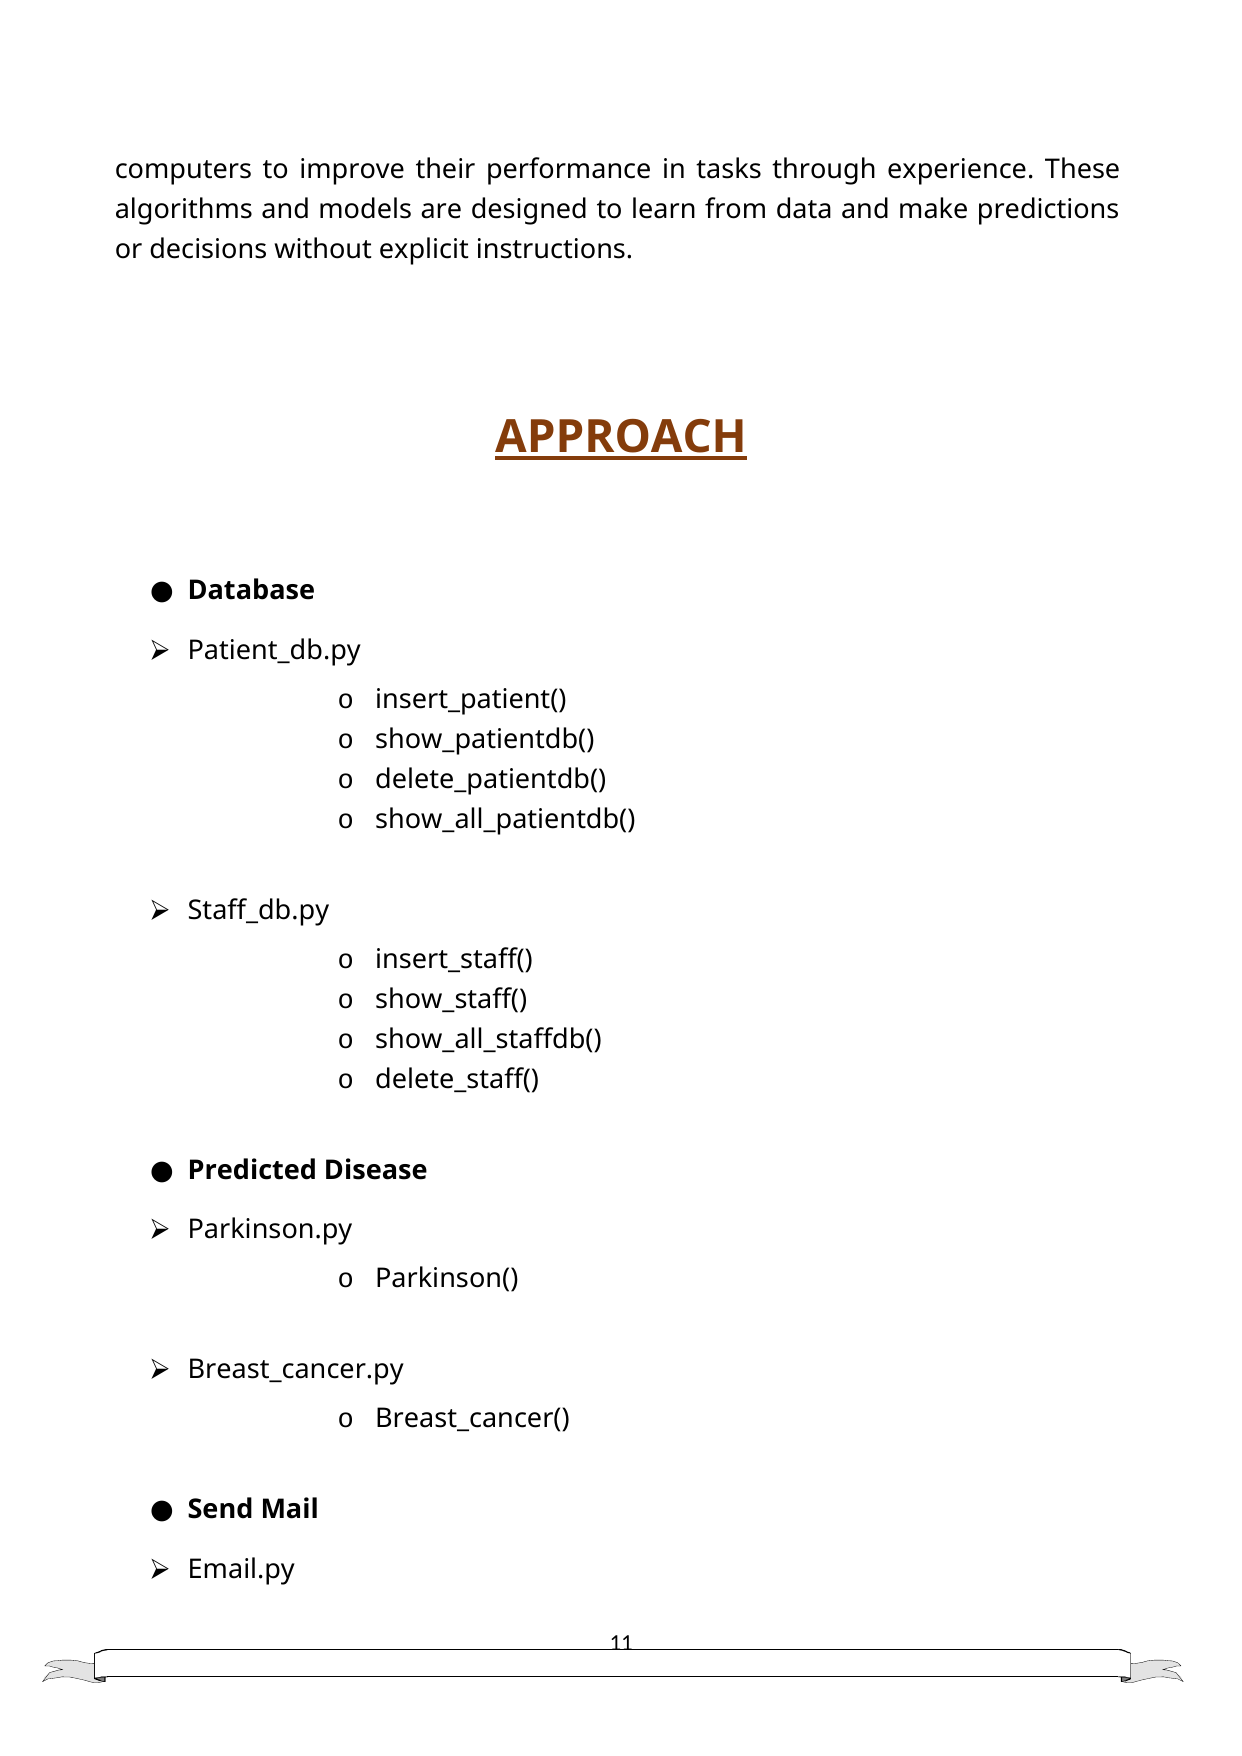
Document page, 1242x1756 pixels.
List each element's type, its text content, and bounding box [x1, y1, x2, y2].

list Send Mail [150, 1478, 1092, 1534]
list Parkinson() [337, 1259, 1092, 1296]
list show_all_staffdb() [337, 1019, 1092, 1056]
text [114, 150, 1121, 266]
list show_patientdb() [337, 719, 1092, 757]
list show_all_patientdb() [337, 799, 1092, 837]
list show_staff() [337, 979, 1092, 1016]
picture [1118, 1649, 1131, 1682]
list Parkinson.py [150, 1199, 1092, 1254]
list delete_patientdb() [337, 759, 1092, 797]
picture [94, 1649, 108, 1682]
list delete_staff() [337, 1059, 1092, 1096]
list Predicted Disease [150, 1139, 1092, 1194]
text APPROACH [150, 404, 1092, 466]
list Breast_cancer.py [150, 1338, 1092, 1394]
list Breast_cancer() [337, 1398, 1092, 1436]
list Patient_db.py [150, 619, 1092, 675]
list insert_patient() [337, 679, 1092, 717]
list Email.py [150, 1538, 1092, 1594]
list Staff_db.py [150, 879, 1092, 935]
list Database [150, 560, 1092, 615]
list insert_staff() [337, 939, 1092, 976]
